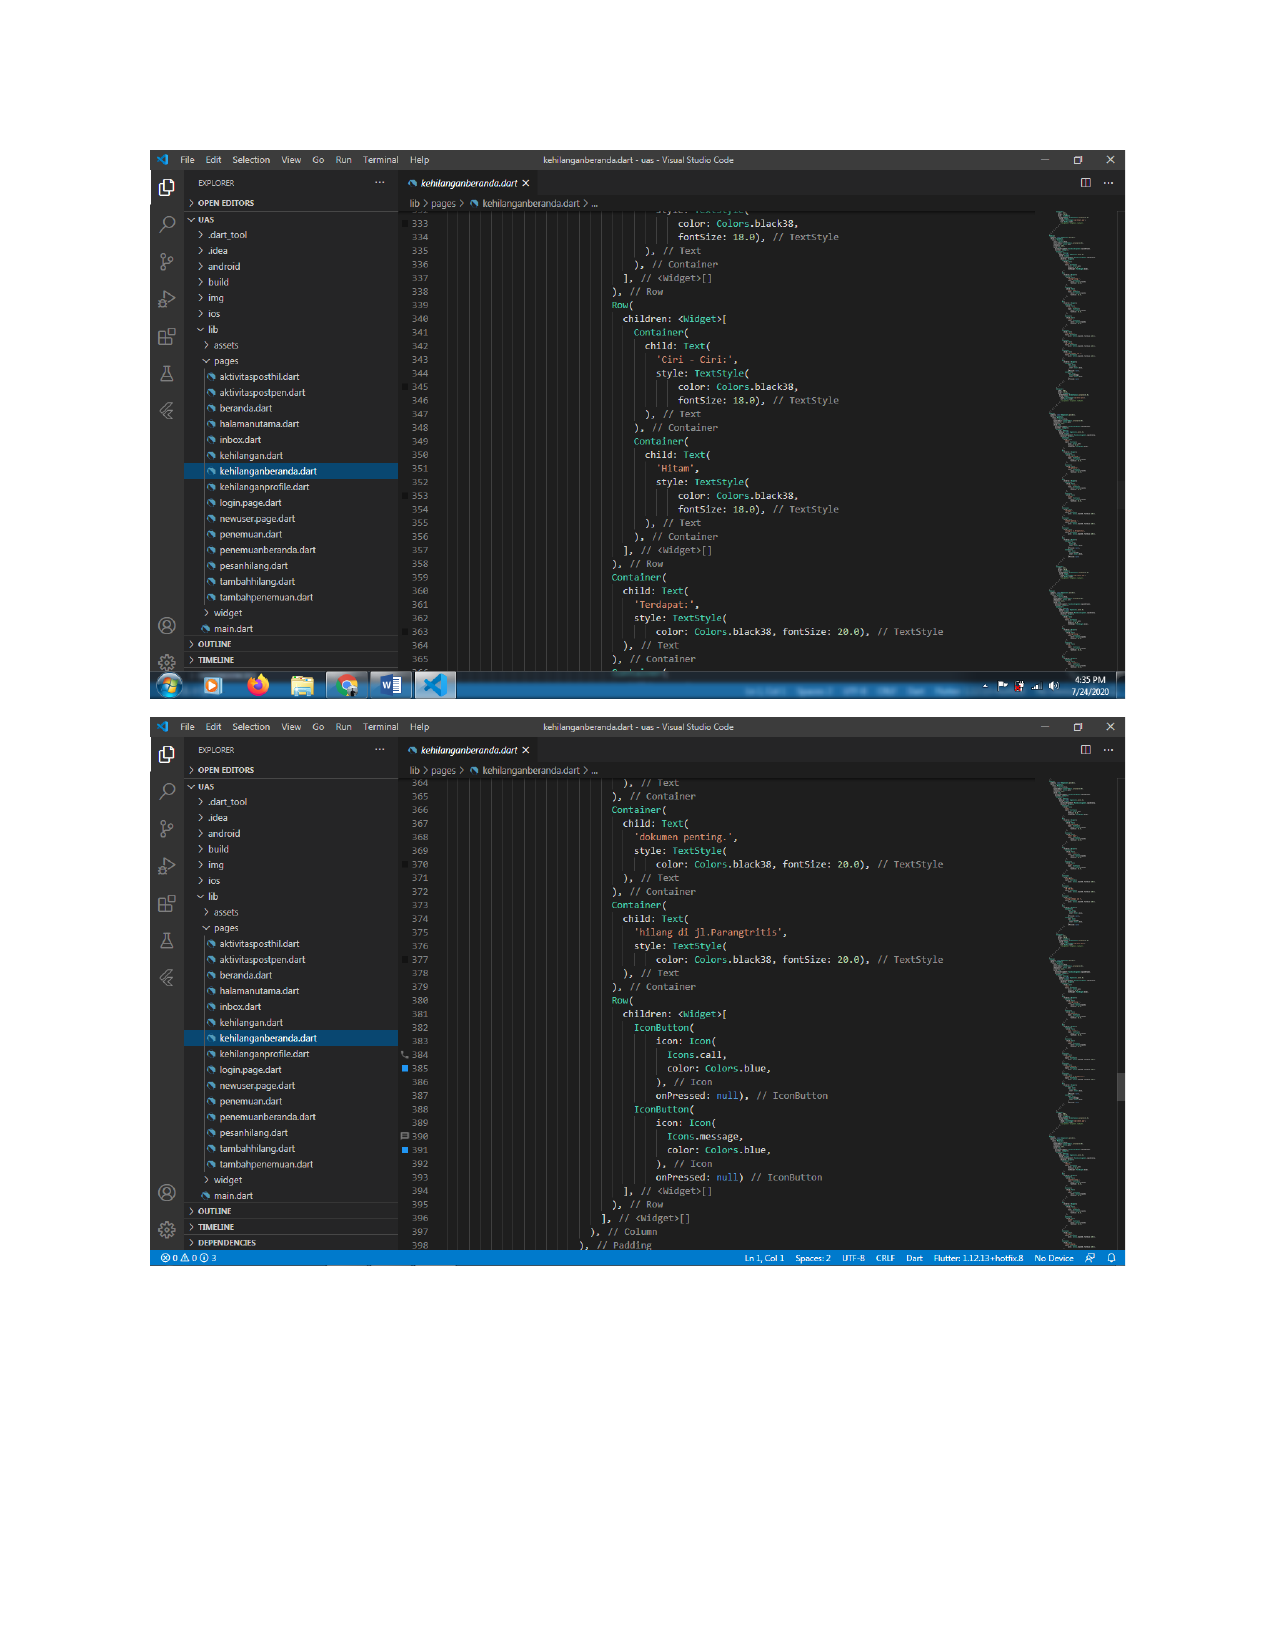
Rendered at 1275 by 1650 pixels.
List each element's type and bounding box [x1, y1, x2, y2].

picture [150, 150, 1125, 699]
picture [150, 717, 1125, 1266]
